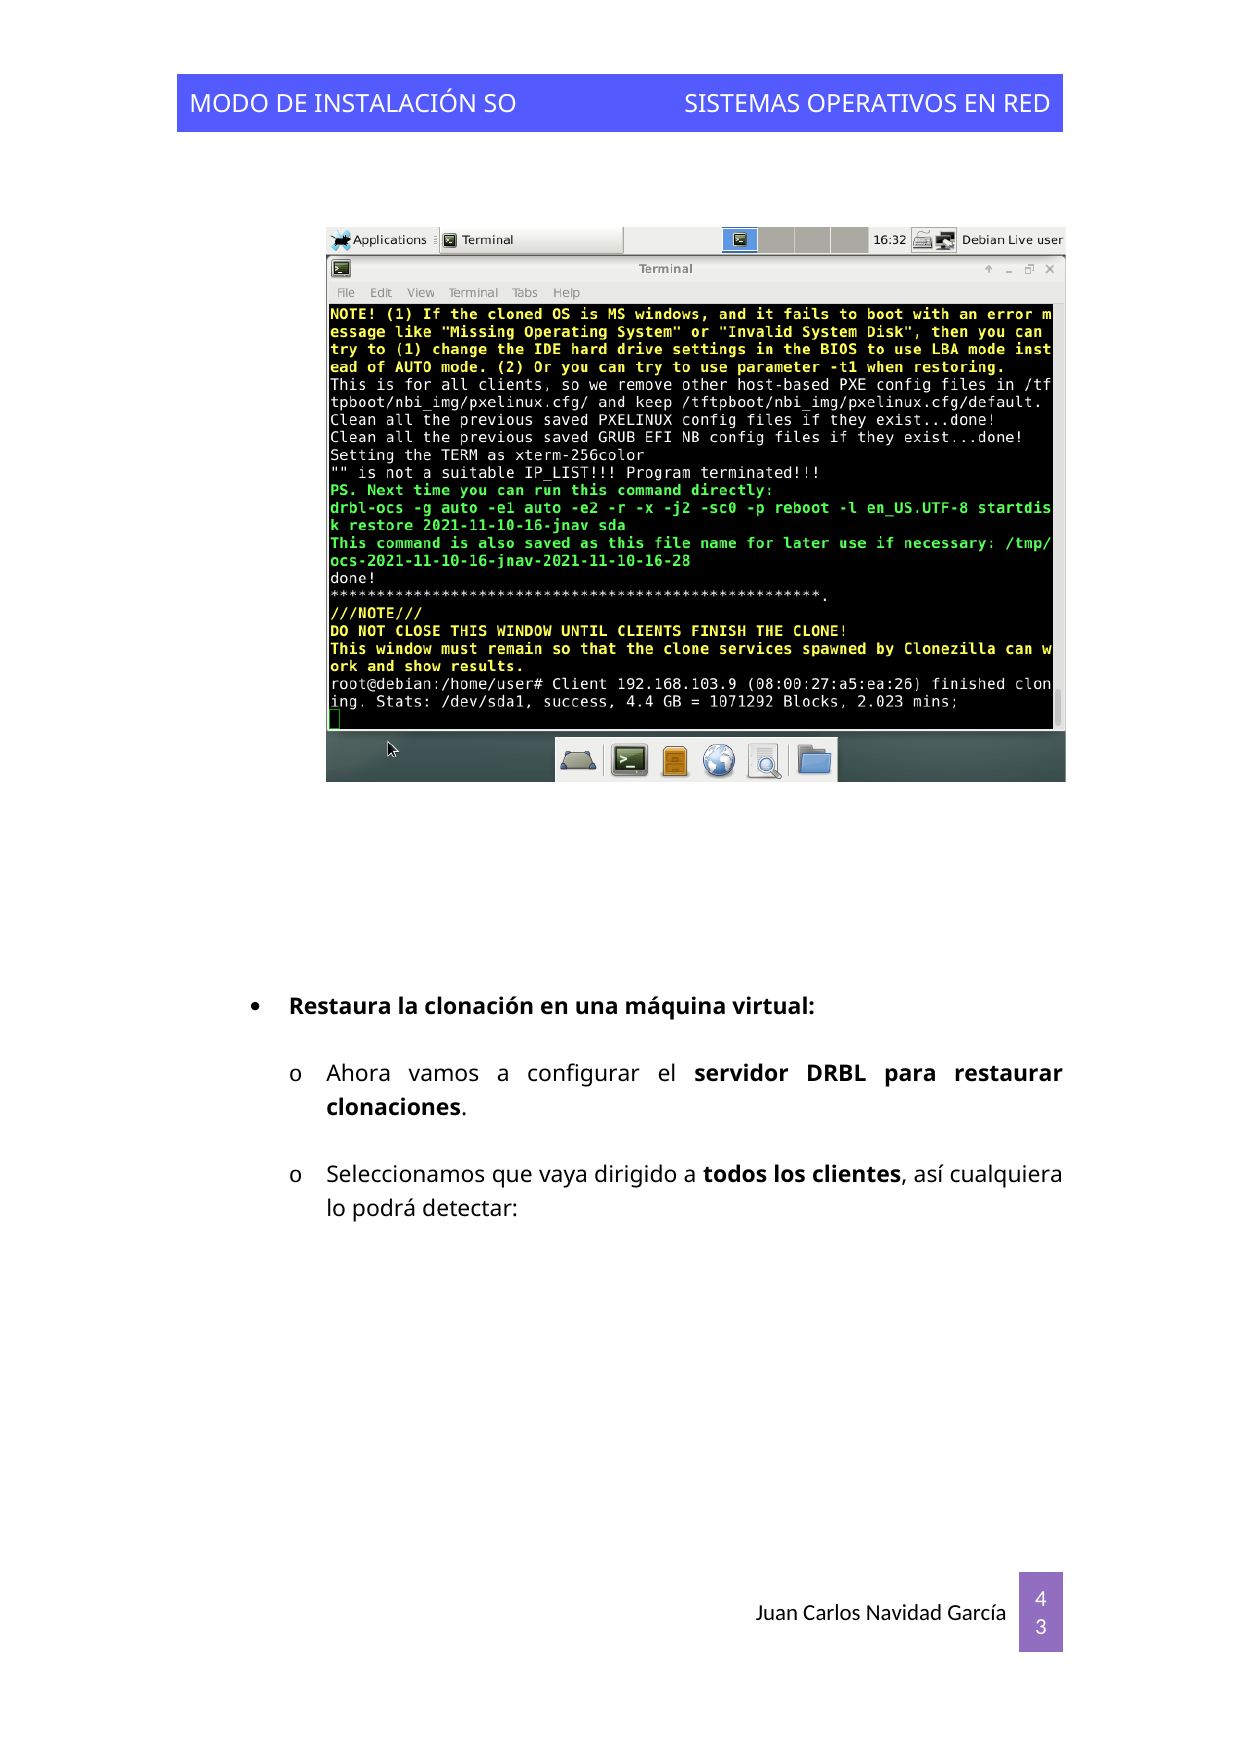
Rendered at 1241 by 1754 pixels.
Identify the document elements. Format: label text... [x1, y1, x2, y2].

list Seleccionamos que vaya dirigido a todos los clientes, así cualquiera lo podrá detectar: [288, 1158, 1063, 1223]
list Restaura la clonación en una máquina virtual: [251, 989, 1063, 1021]
list Ahora vamos a configurar el servidor DRBL para restaurar clonaciones. [288, 1057, 1063, 1122]
picture [326, 227, 1066, 782]
